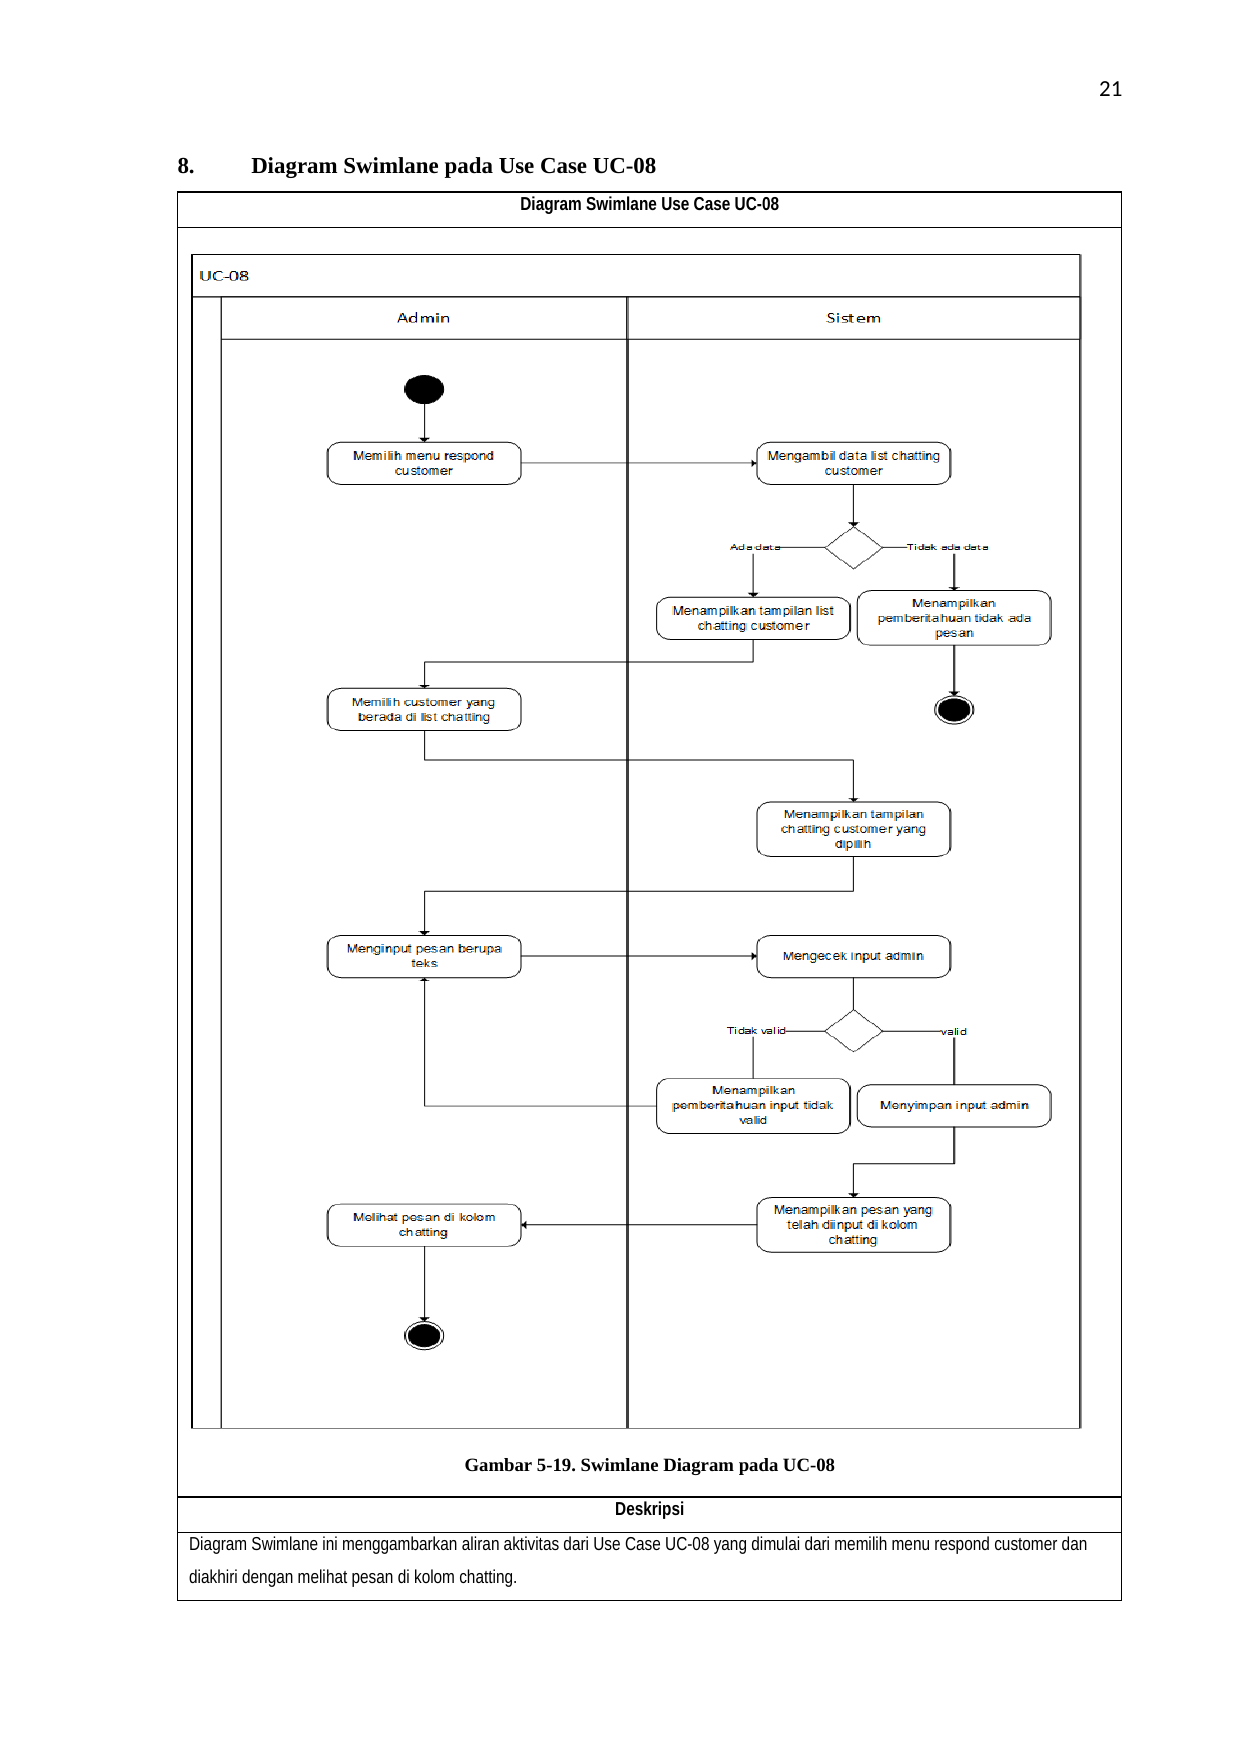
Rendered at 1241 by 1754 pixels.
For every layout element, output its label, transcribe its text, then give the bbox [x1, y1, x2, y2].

table_cell Diagram Swimlane ini menggambarkan aliran aktivitas dari Use Case UC-08 yang dimulai dari memilih menu respond customer dan diakhiri dengan melihat pesan di kolom chatting. [178, 1533, 1121, 1600]
subtitle Diagram Swimlane pada Use Case UC-08 [177, 152, 1122, 178]
picture [188, 253, 1082, 1429]
table_cell Deskripsi [178, 1498, 1121, 1532]
table_header Diagram Swimlane Use Case UC-08 [178, 193, 1121, 227]
